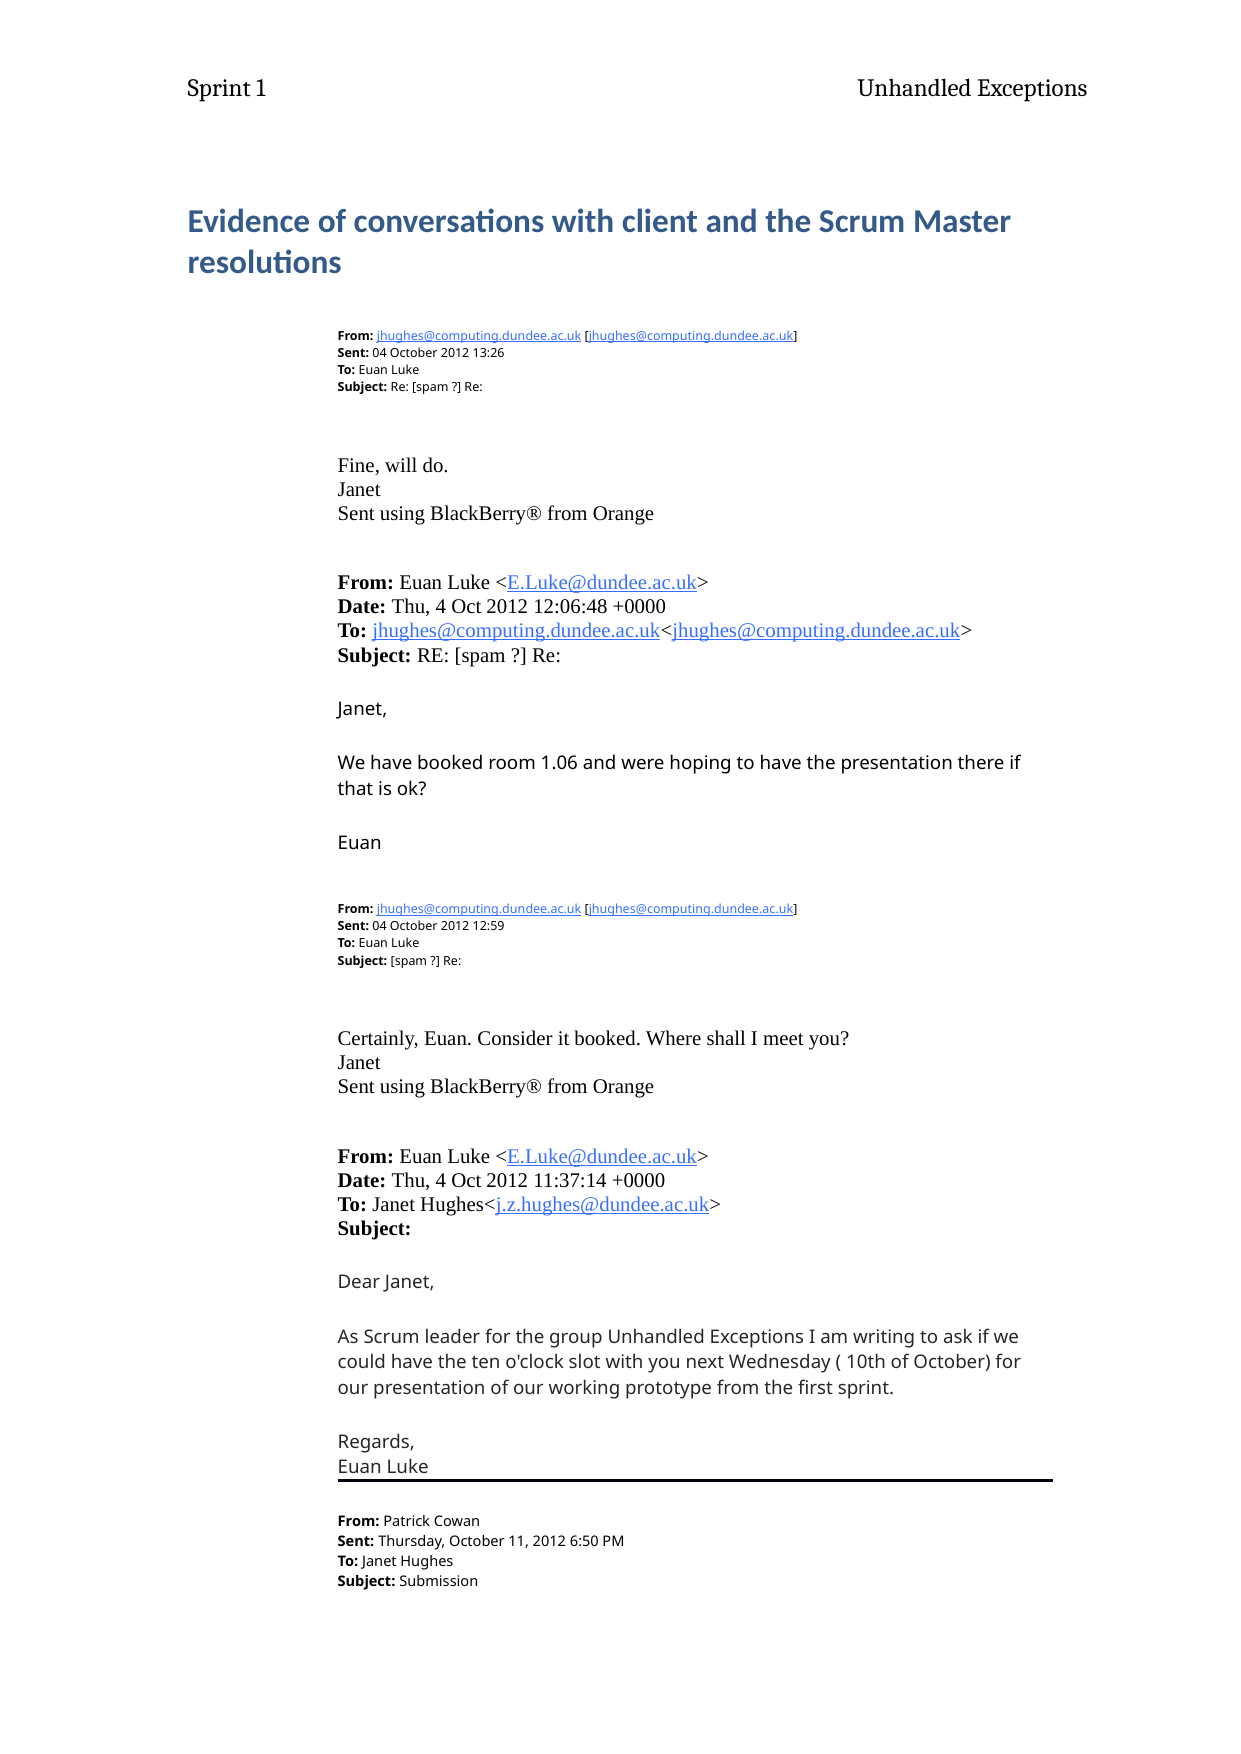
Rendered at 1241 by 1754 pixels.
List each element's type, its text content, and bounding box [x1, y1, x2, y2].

text Regards, [337, 1428, 1053, 1454]
text To: Euan Luke [337, 934, 1053, 952]
subtitle Evidence of conversations with client and the Scrum Master resolutions [187, 200, 1053, 281]
text Janet, [337, 695, 1053, 721]
text To: Euan Luke [337, 361, 1053, 378]
text From: jhughes@computing.dundee.ac.uk [jhughes@computing.dundee.ac.uk] [337, 327, 1053, 344]
text Date: Thu, 4 Oct 2012 12:06:48 +0000 [337, 594, 1053, 618]
text Subject: Re: [spam ?] Re: [337, 378, 1053, 395]
text Sent: Thursday, October 11, 2012 6:50 PM [337, 1531, 1053, 1551]
text Euan Luke [337, 1454, 1053, 1482]
text We have booked room 1.06 and were hoping to have the presentation there if that is ok? [337, 749, 1053, 801]
text Subject: Submission [337, 1571, 1053, 1591]
text From: Euan Luke <E.Luke@dundee.ac.uk> [337, 1144, 1053, 1168]
text Janet [337, 477, 1053, 501]
text Subject: [spam ?] Re: [337, 952, 1053, 969]
text From: Patrick Cowan [337, 1511, 1053, 1531]
text From: Euan Luke <E.Luke@dundee.ac.uk> [337, 570, 1053, 594]
text Euan [337, 829, 1053, 855]
text Date: Thu, 4 Oct 2012 11:37:14 +0000 [337, 1168, 1053, 1192]
text To: Janet Hughes [337, 1551, 1053, 1571]
text To: Janet Hughes<j.z.hughes@dundee.ac.uk> [337, 1192, 1053, 1216]
text Dear Janet, [337, 1269, 1053, 1294]
text Janet [337, 1050, 1053, 1074]
text From: jhughes@computing.dundee.ac.uk [jhughes@computing.dundee.ac.uk] [337, 900, 1053, 917]
text Certainly, Euan. Consider it booked. Where shall I meet you? [337, 1026, 1053, 1050]
text Fine, will do. [337, 453, 1053, 477]
text Sent using BlackBerry® from Orange [337, 1074, 1053, 1098]
text Sent using BlackBerry® from Orange [337, 501, 1053, 525]
text Sent: 04 October 2012 13:26 [337, 344, 1053, 361]
text Subject: [337, 1216, 1053, 1240]
text As Scrum leader for the group Unhandled Exceptions I am writing to ask if we could have the ten o'clock slot with you next Wednesday ( 10th of October) for our presentation of our working prototype from the first sprint. [337, 1323, 1053, 1399]
text Sent: 04 October 2012 12:59 [337, 917, 1053, 934]
text To: jhughes@computing.dundee.ac.uk<jhughes@computing.dundee.ac.uk> [337, 618, 1053, 642]
text Subject: RE: [spam ?] Re: [337, 642, 1053, 667]
